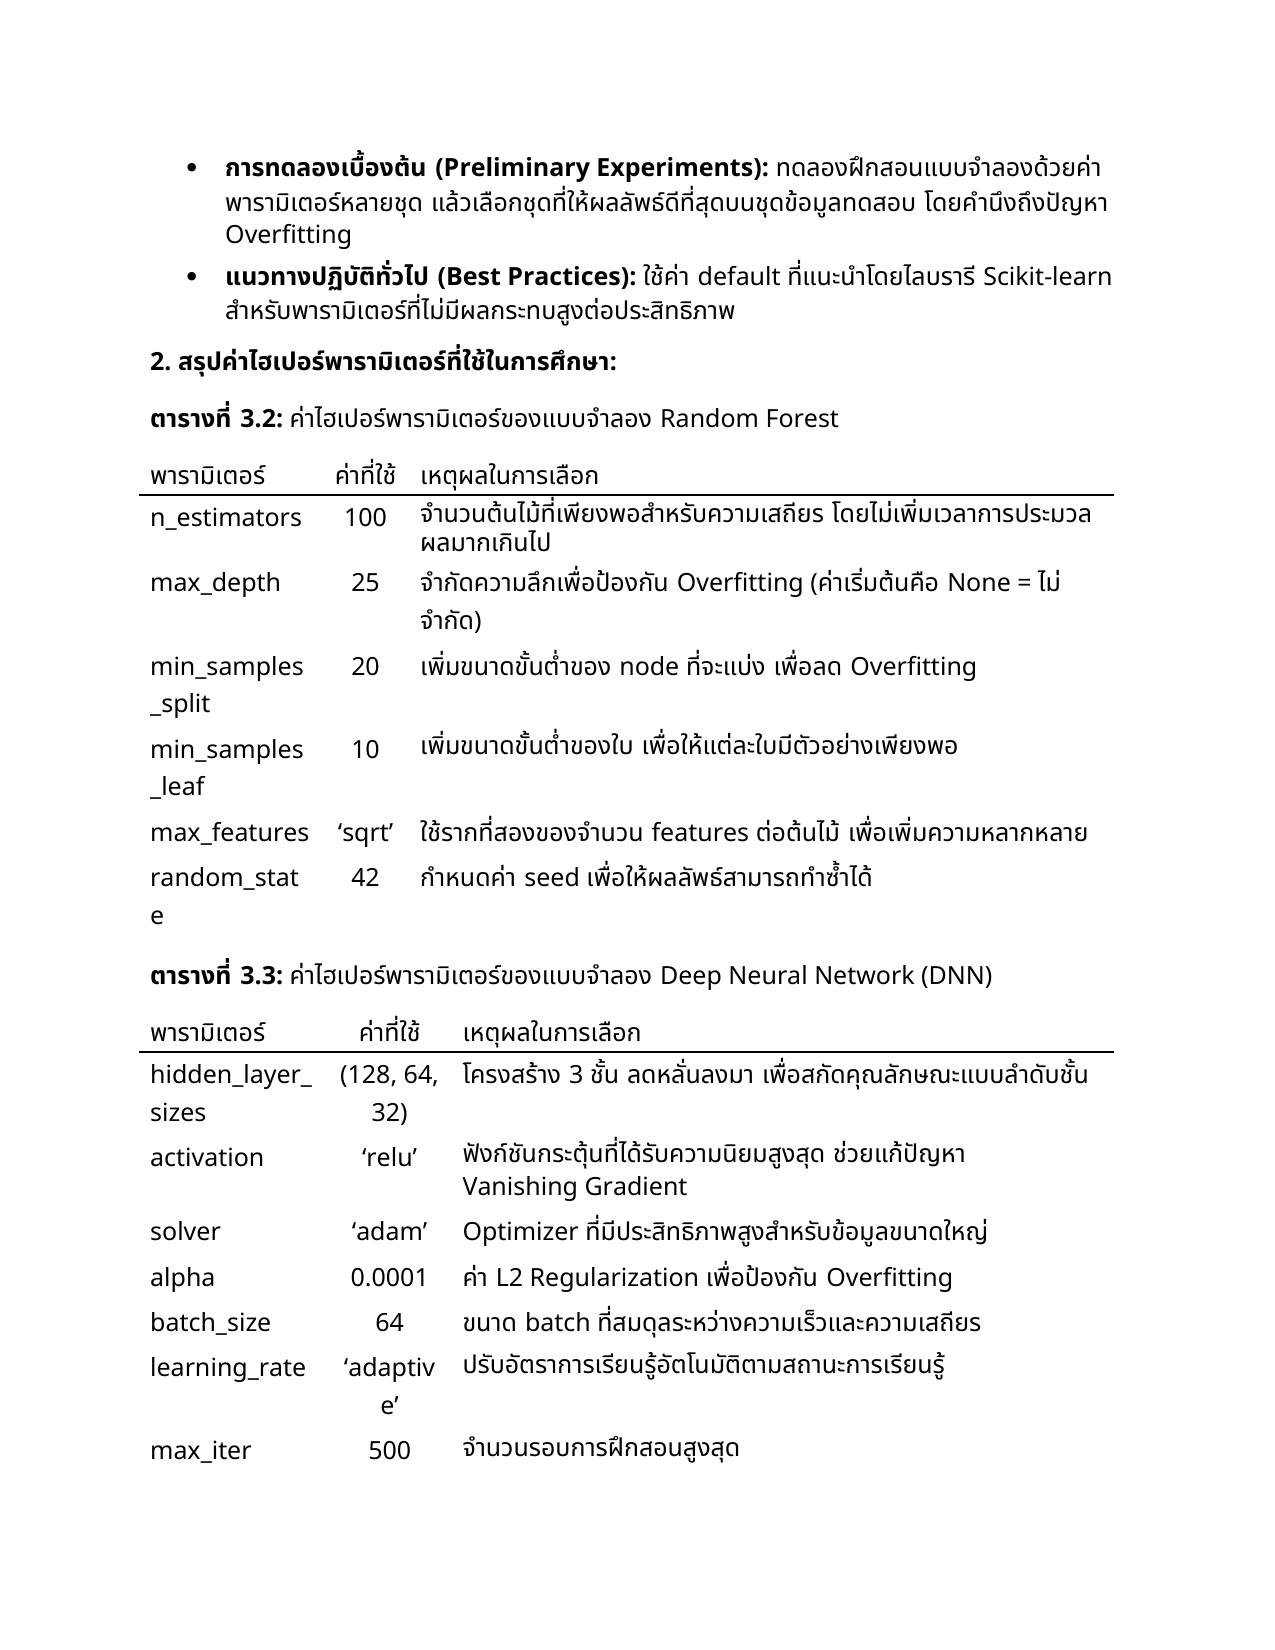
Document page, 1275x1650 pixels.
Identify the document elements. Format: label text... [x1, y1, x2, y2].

table_header พารามิเตอร์ [139, 1015, 328, 1051]
table_header ค่าที่ใช้ [322, 458, 409, 494]
table_cell Optimizer ที่มีประสิทธิภาพสูงสำหรับข้อมูลขนาดใหญ่ [451, 1210, 1114, 1256]
table_cell 42 [322, 856, 409, 939]
table_cell ค่า L2 Regularization เพื่อป้องกัน Overfitting [451, 1256, 1114, 1301]
table_cell 64 [328, 1301, 451, 1346]
table_cell min_samples_split [139, 645, 322, 728]
table_header เหตุผลในการเลือก [409, 458, 1114, 494]
table_cell 500 [328, 1430, 451, 1475]
list แนวทางปฏิบัติทั่วไป (Best Practices): ใช้ค่า default ที่แนะนำโดยไลบรารี Scikit-learn สำหรับพารามิเตอร์ที่ไม่มีผลกระทบสูงต่อประสิทธิภาพ [187, 258, 1125, 326]
table_cell n_estimators [139, 496, 322, 561]
table_cell solver [139, 1210, 328, 1256]
table_cell 0.0001 [328, 1256, 451, 1301]
table_cell random_state [139, 856, 322, 939]
list การทดลองเบื้องต้น (Preliminary Experiments): ทดลองฝึกสอนแบบจำลองด้วยค่าพารามิเตอร์หลายชุด แล้วเลือกชุดที่ให้ผลลัพธ์ดีที่สุดบนชุดข้อมูลทดสอบ โดยคำนึงถึงปัญหา Overfitting [187, 150, 1125, 255]
table_cell (128, 64, 32) [328, 1053, 451, 1136]
table_cell จำนวนต้นไม้ที่เพียงพอสำหรับความเสถียร โดยไม่เพิ่มเวลาการประมวลผลมากเกินไป [409, 496, 1114, 561]
table_cell ฟังก์ชันกระตุ้นที่ได้รับความนิยมสูงสุด ช่วยแก้ปัญหา Vanishing Gradient [451, 1136, 1114, 1210]
table_cell min_samples_leaf [139, 728, 322, 811]
table_header เหตุผลในการเลือก [451, 1015, 1114, 1051]
table_cell ‘adam’ [328, 1210, 451, 1256]
table_cell activation [139, 1136, 328, 1210]
table_cell 100 [322, 496, 409, 561]
table_header ค่าที่ใช้ [328, 1015, 451, 1051]
table_cell ‘adaptive’ [328, 1346, 451, 1429]
table_cell max_depth [139, 561, 322, 644]
table_cell ปรับอัตราการเรียนรู้อัตโนมัติตามสถานะการเรียนรู้ [451, 1346, 1114, 1429]
table_cell batch_size [139, 1301, 328, 1346]
table_cell max_iter [139, 1430, 328, 1475]
text 2. สรุปค่าไฮเปอร์พารามิเตอร์ที่ใช้ในการศึกษา: [150, 344, 1125, 382]
table_cell เพิ่มขนาดขั้นต่ำของใบ เพื่อให้แต่ละใบมีตัวอย่างเพียงพอ [409, 728, 1114, 811]
table_cell ใช้รากที่สองของจำนวน features ต่อต้นไม้ เพื่อเพิ่มความหลากหลาย [409, 811, 1114, 856]
table_cell alpha [139, 1256, 328, 1301]
table_cell เพิ่มขนาดขั้นต่ำของ node ที่จะแบ่ง เพื่อลด Overfitting [409, 645, 1114, 728]
table_cell ขนาด batch ที่สมดุลระหว่างความเร็วและความเสถียร [451, 1301, 1114, 1346]
table_cell max_features [139, 811, 322, 856]
text ตารางที่ 3.2: ค่าไฮเปอร์พารามิเตอร์ของแบบจำลอง Random Forest [150, 401, 1125, 439]
table_cell จำนวนรอบการฝึกสอนสูงสุด [451, 1430, 1114, 1475]
table_cell กำหนดค่า seed เพื่อให้ผลลัพธ์สามารถทำซ้ำได้ [409, 856, 1114, 939]
table_cell ‘relu’ [328, 1136, 451, 1210]
table_cell 20 [322, 645, 409, 728]
table_cell hidden_layer_sizes [139, 1053, 328, 1136]
text ตารางที่ 3.3: ค่าไฮเปอร์พารามิเตอร์ของแบบจำลอง Deep Neural Network (DNN) [150, 958, 1125, 996]
table_cell โครงสร้าง 3 ชั้น ลดหลั่นลงมา เพื่อสกัดคุณลักษณะแบบลำดับชั้น [451, 1053, 1114, 1136]
table_header พารามิเตอร์ [139, 458, 322, 494]
table_cell 25 [322, 561, 409, 644]
table_cell จำกัดความลึกเพื่อป้องกัน Overfitting (ค่าเริ่มต้นคือ None = ไม่จำกัด) [409, 561, 1114, 644]
table_cell ‘sqrt’ [322, 811, 409, 856]
table_cell learning_rate [139, 1346, 328, 1429]
table_cell 10 [322, 728, 409, 811]
